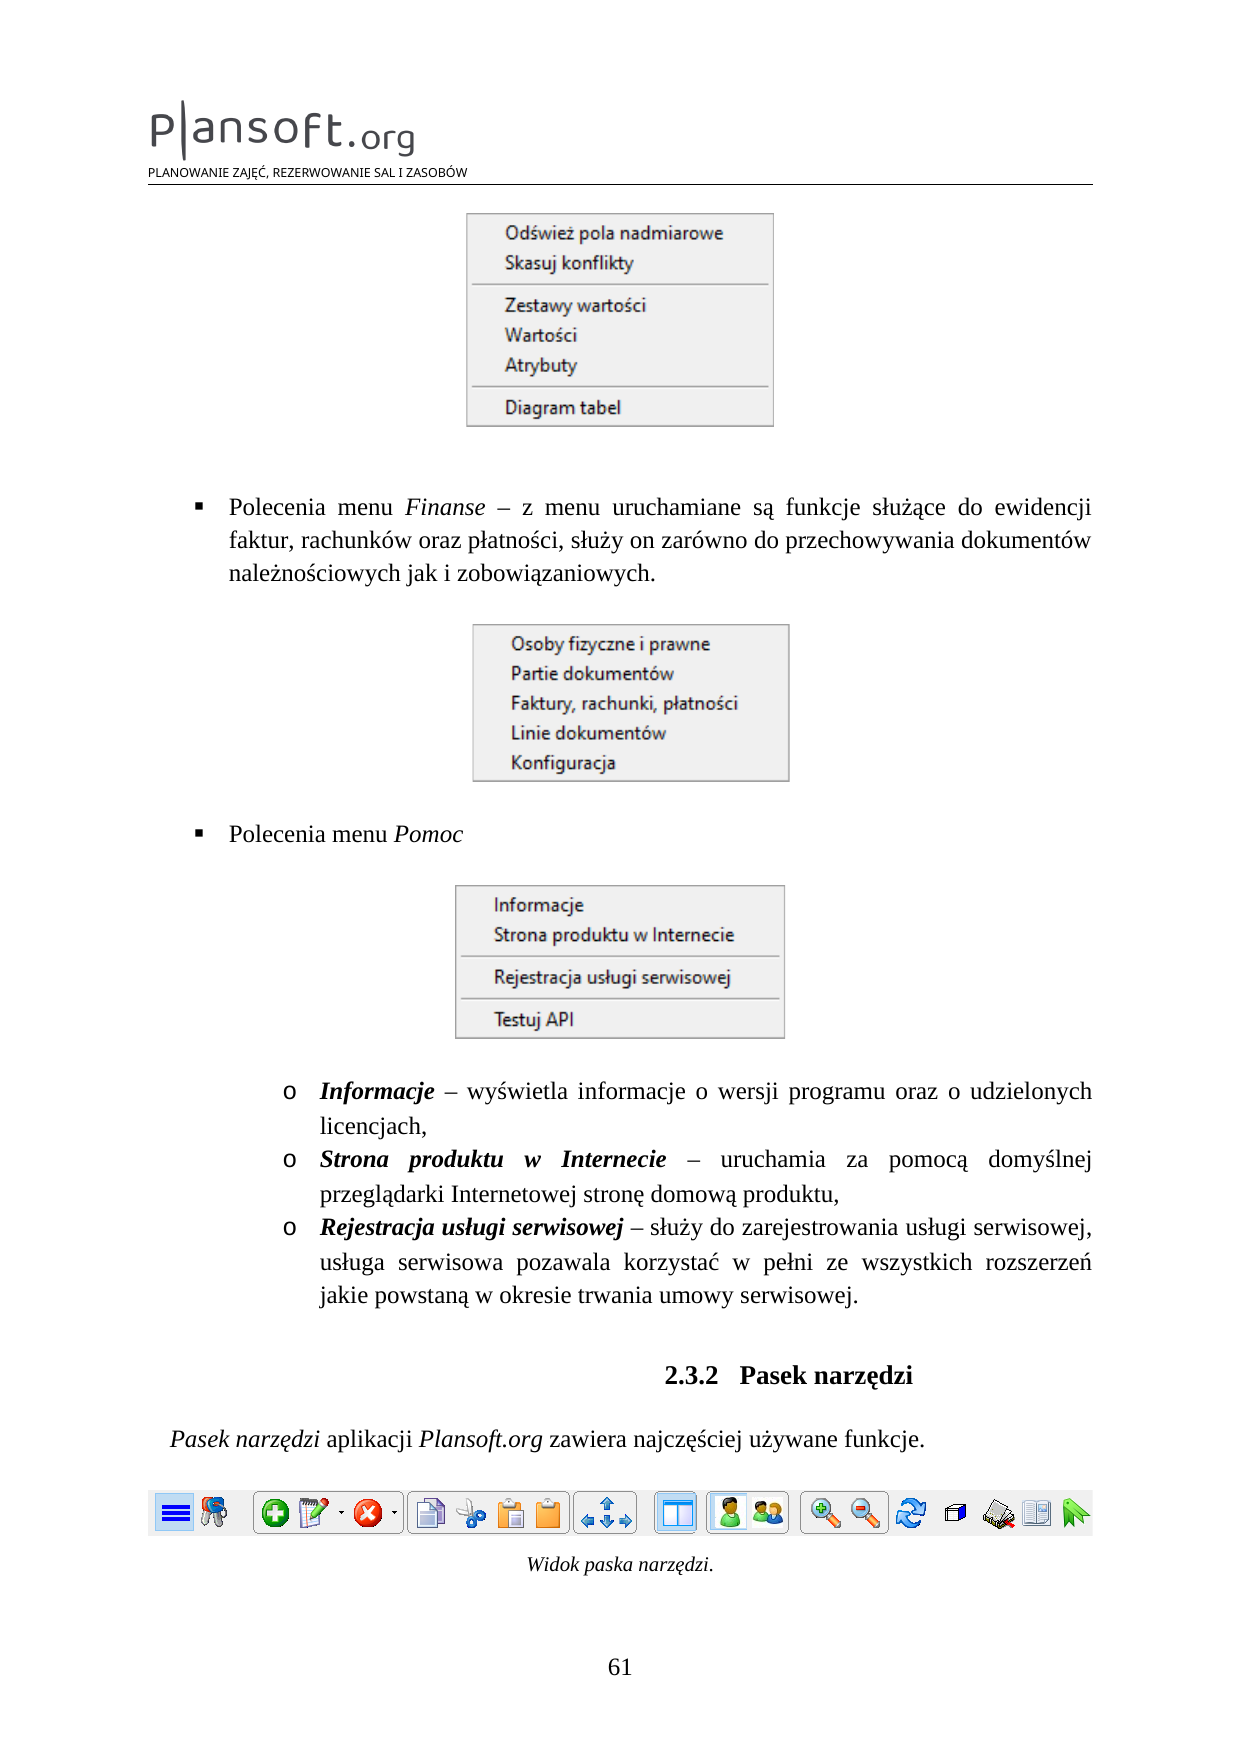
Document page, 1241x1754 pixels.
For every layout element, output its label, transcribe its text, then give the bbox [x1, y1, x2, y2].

picture [466, 213, 774, 427]
list Polecenia menu Finanse – z menu uruchamiane są funkcje służące do ewidencji faktur, rachunków oraz płatności, służy on zarówno do przechowywania dokumentów należnościowych jak i zobowiązaniowych. [193, 492, 1093, 587]
text Widok paska narzędzi. [148, 1552, 1093, 1576]
list Informacje – wyświetla informacje o wersji programu oraz o udzielonych licencjach, [282, 1076, 1093, 1140]
picture [147, 1489, 1093, 1536]
text Pasek narzędzi aplikacji Plansoft.org zawiera najczęściej używane funkcje. [148, 1424, 1093, 1452]
picture [147, 73, 418, 165]
picture [472, 624, 790, 782]
list Polecenia menu Pomoc [193, 819, 1093, 848]
picture [455, 885, 786, 1039]
list Strona produktu w Internecie – uruchamia za pomocą domyślnej przeglądarki Internetowej stronę domową produktu, [282, 1144, 1093, 1208]
subtitle Pasek narzędzi [664, 1359, 1093, 1390]
list Rejestracja usługi serwisowej – służy do zarejestrowania usługi serwisowej, usługa serwisowa pozawala korzystać w pełni ze wszystkich rozszerzeń jakie powstaną w okresie trwania umowy serwisowej. [282, 1212, 1093, 1309]
